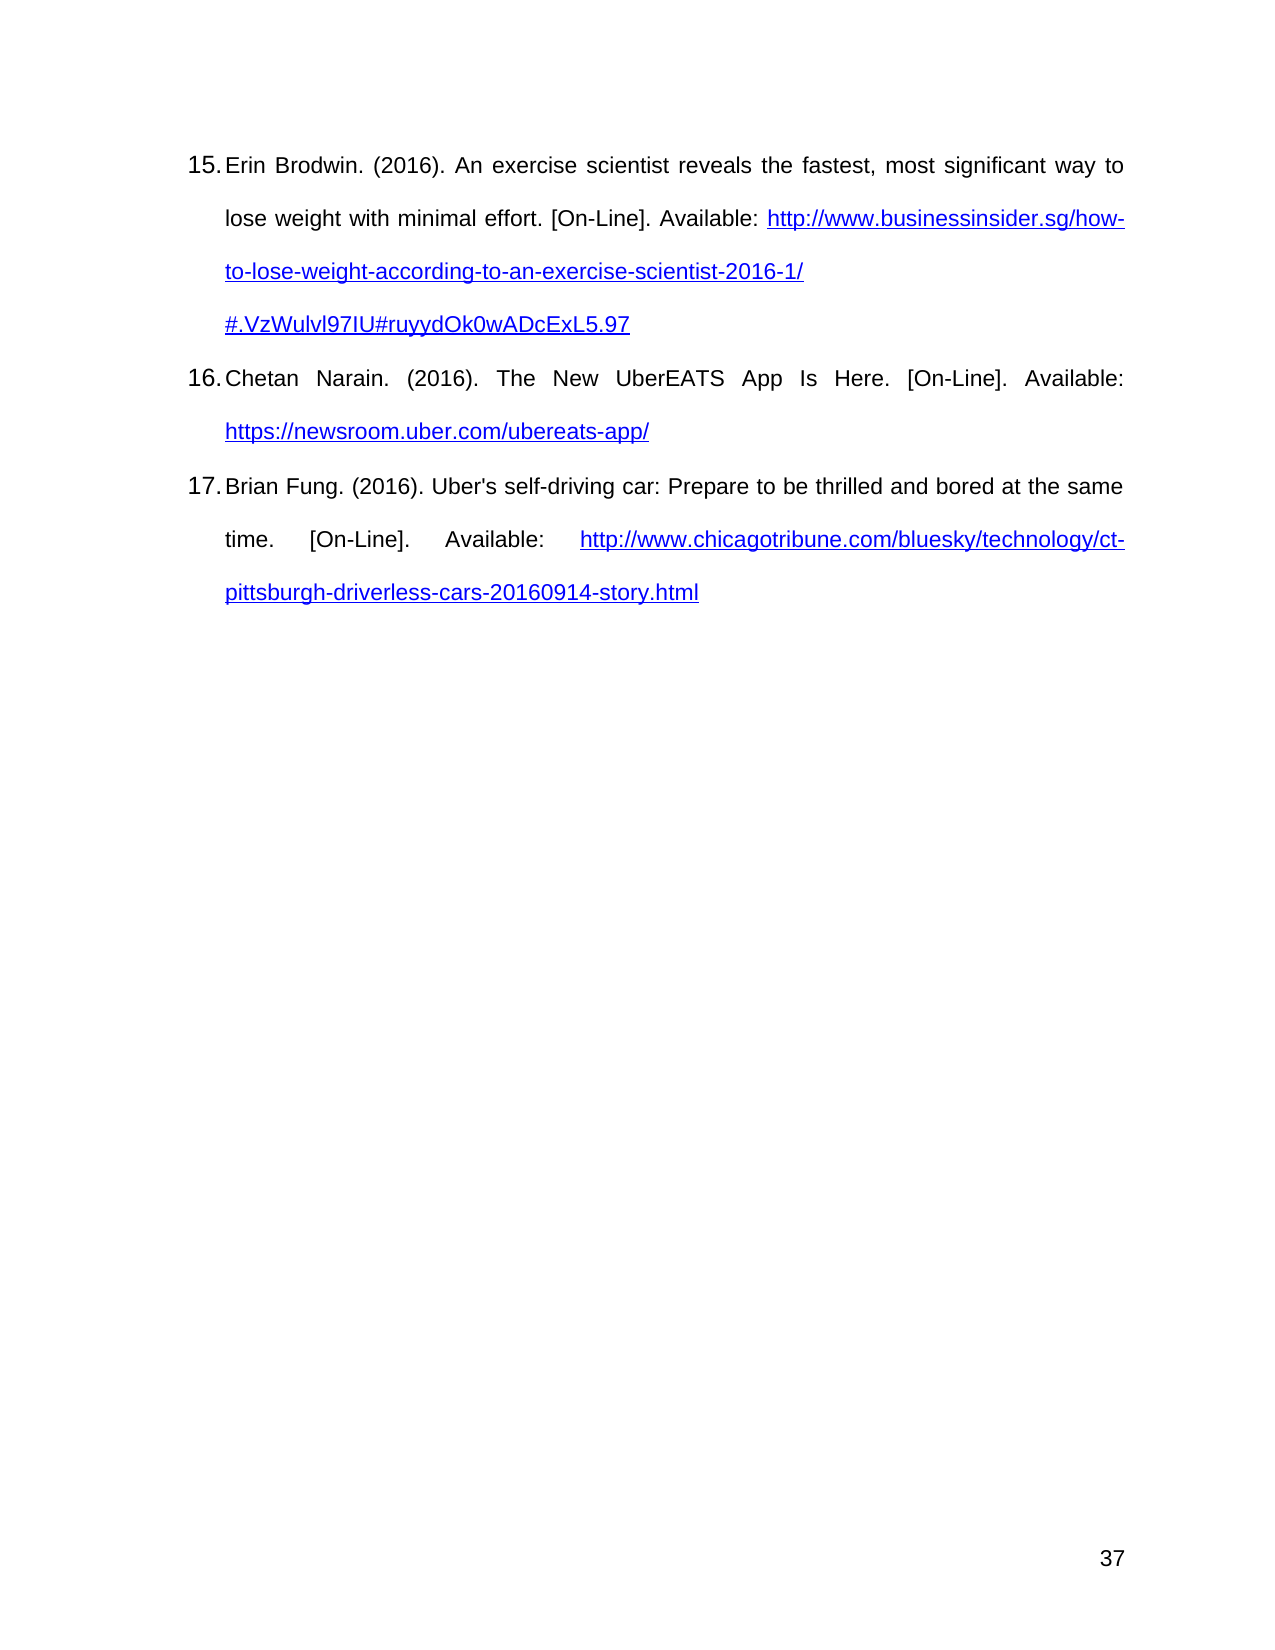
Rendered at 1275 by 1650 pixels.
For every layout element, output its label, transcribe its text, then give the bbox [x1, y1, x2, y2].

list Erin Brodwin. (2016). An exercise scientist reveals the fastest, most significant way to lose weight with minimal effort. [On-Line]. Available: http://www.businessinsider.sg/how-to-lose-weight-according-to-an-exercise-scientist-2016-1/#.VzWulvl97IU#ruyydOk0wADcExL5.97 [187, 150, 1125, 337]
list Brian Fung. (2016). Uber's self-driving car: Prepare to be thrilled and bored at the same time. [On-Line]. Available: http://www.chicagotribune.com/bluesky/technology/ct-pittsburgh-driverless-cars-20160914-story.html [187, 471, 1125, 605]
list Chetan Narain. (2016). The New UberEATS App Is Here. [On-Line]. Available: https://newsroom.uber.com/ubereats-app/ [187, 363, 1125, 445]
